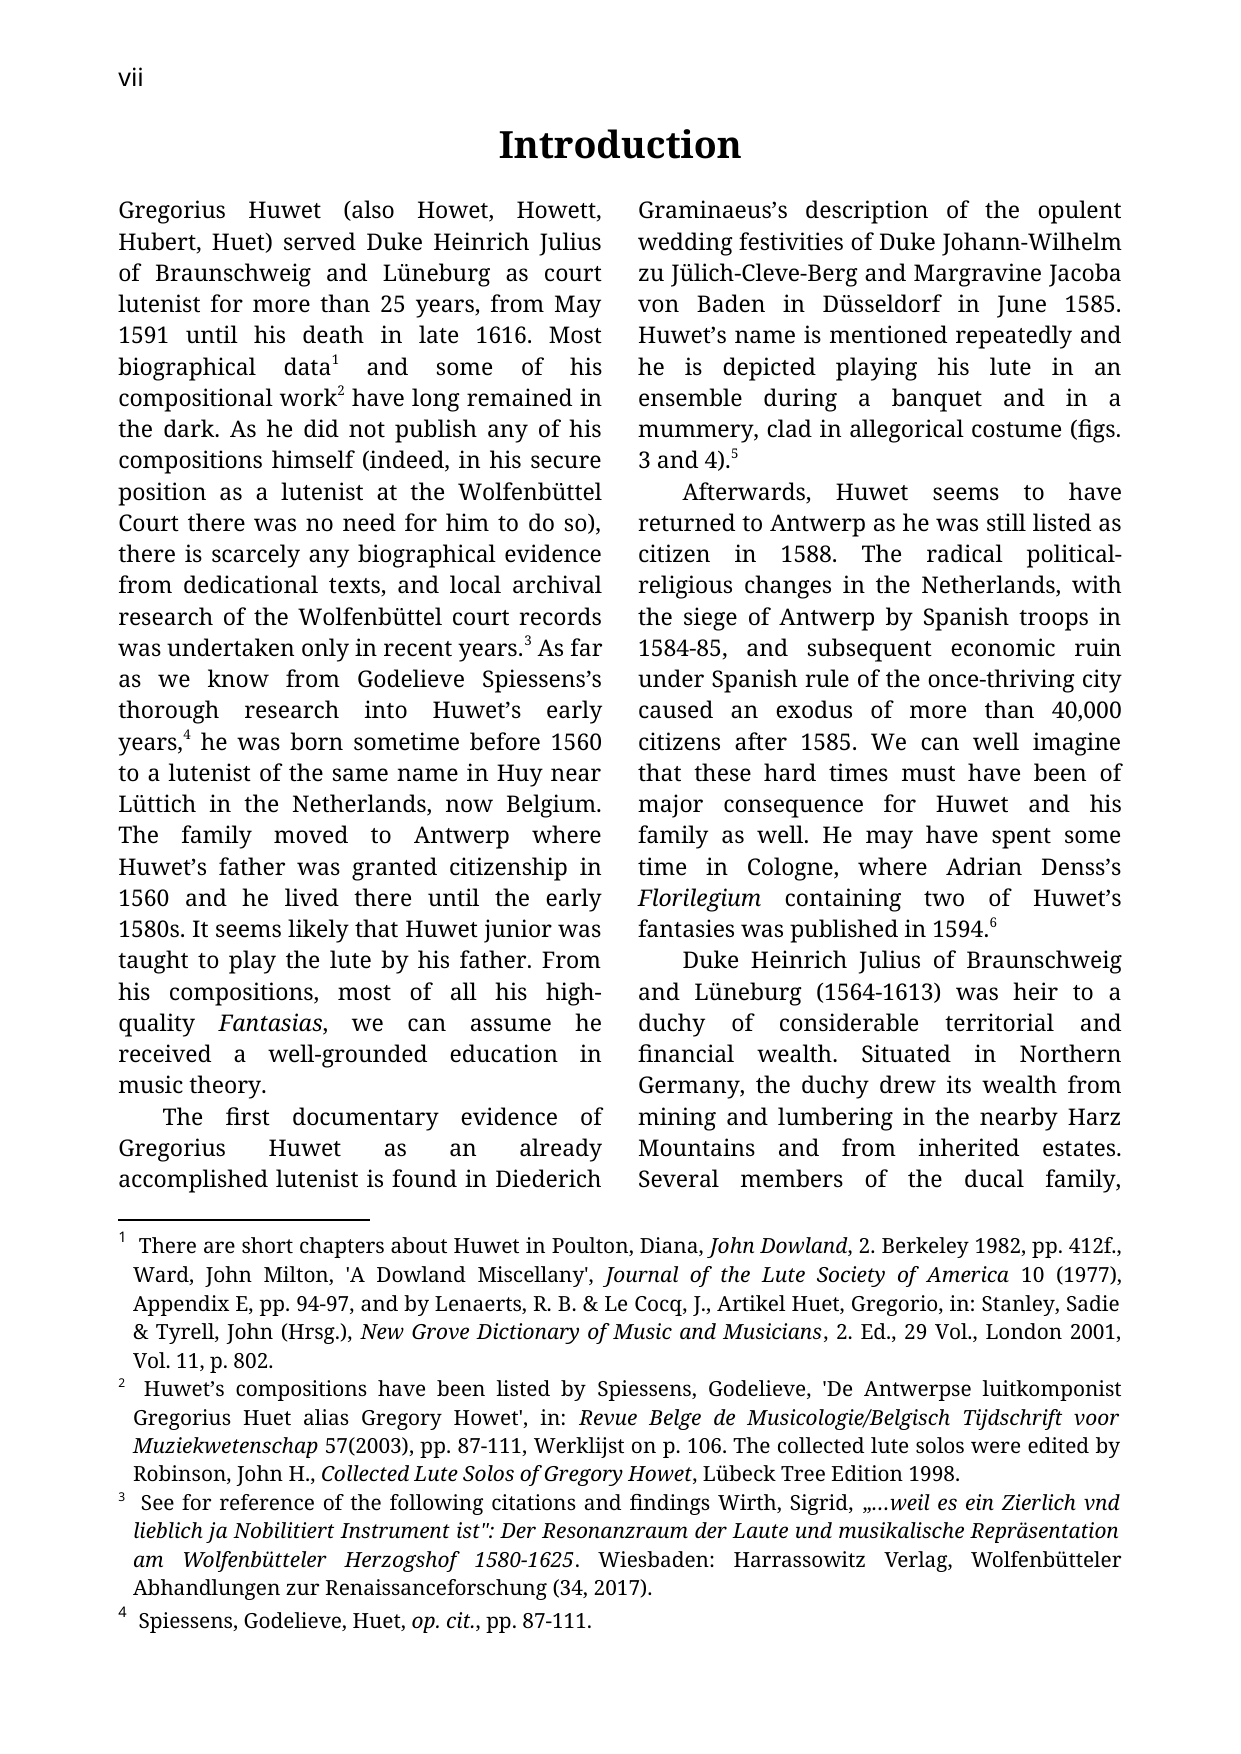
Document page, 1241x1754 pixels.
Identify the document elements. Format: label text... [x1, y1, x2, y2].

text Gregorius Huwet (also Howet, Howett, Hubert, Huet) served Duke Heinrich Julius of Braunschweig and Lüneburg as court lutenist for more than 25 years, from May 1591 until his death in late 1616. Most biographical data and some of his compositional work have long remained in the dark. As he did not publish any of his compositions himself (indeed, in his secure position as a lutenist at the Wolfenbüttel Court there was no need for him to do so), there is scarcely any biographical evidence from dedicational texts, and local archival research of the Wolfenbüttel court records was undertaken only in recent years. As far as we know from Godelieve Spiessens’s thorough research into Huwet’s early years, he was born sometime before 1560 to a lutenist of the same name in Huy near Lüttich in the Netherlands, now Belgium. The family moved to Antwerp where Huwet’s father was granted citizenship in 1560 and he lived there until the early 1580s. It seems likely that Huwet junior was taught to play the lute by his father. From his compositions, most of all his high-quality Fantasias, we can assume he received a well-grounded education in music theory. [118, 194, 602, 1100]
text Introduction [118, 118, 1122, 169]
text Afterwards, Huwet seems to have returned to Antwerp as he was still listed as citizen in 1588. The radical political-religious changes in the Netherlands, with the siege of Antwerp by Spanish troops in 1584-85, and subsequent economic ruin under Spanish rule of the once-thriving city caused an exodus of more than 40,000 citizens after 1585. We can well imagine that these hard times must have been of major consequence for Huwet and his family as well. He may have spent some time in Cologne, where Adrian Denss’s Florilegium containing two of Huwet’s fantasies was published in 1594. [638, 475, 1122, 944]
text The first documentary evidence of Gregorius Huwet as an already accomplished lutenist is found in Diederich Graminaeus’s description of the opulent wedding festivities of Duke Johann-Wilhelm zu Jülich-Cleve-Berg and Margravine Jacoba von Baden in Düsseldorf in June 1585. Huwet’s name is mentioned repeatedly and he is depicted playing his lute in an ensemble during a banquet and in a mummery, clad in allegorical costume (figs. 3 and 4). [638, 194, 1122, 475]
text The first documentary evidence of Gregorius Huwet as an already accomplished lutenist is found in Diederich Graminaeus’s description of the opulent wedding festivities of Duke Johann-Wilhelm zu Jülich-Cleve-Berg and Margravine Jacoba von Baden in Düsseldorf in June 1585. Huwet’s name is mentioned repeatedly and he is depicted playing his lute in an ensemble during a banquet and in a mummery, clad in allegorical costume (figs. 3 and 4). [118, 1100, 602, 1194]
text Duke Heinrich Julius of Braunschweig and Lüneburg (1564-1613) was heir to a duchy of considerable territorial and financial wealth. Situated in Northern Germany, the duchy drew its wealth from mining and lumbering in the nearby Harz Mountains and from inherited estates. Several members of the ducal family, Heinrich Julius and his father Duke Julius among them, played the lute or cittern. Heinrich Julius’s high esteem especially of lute instruments becomes obvious in their repeated use as signifiers of amorousness, unspeakable truth and nobility in his own dramatic works, written in the early 1590s. A troupe of English Comedians brought these plays to the stage, adding to them music on lutes, citterns and the only recently invented bandora. In Heinrich Julius’s tragedy, Von einem Buler und Bulerin (1593), a lutenist “Gregorius” is named among the partaking musicians, probably referring to Huwet. [638, 944, 1122, 1194]
